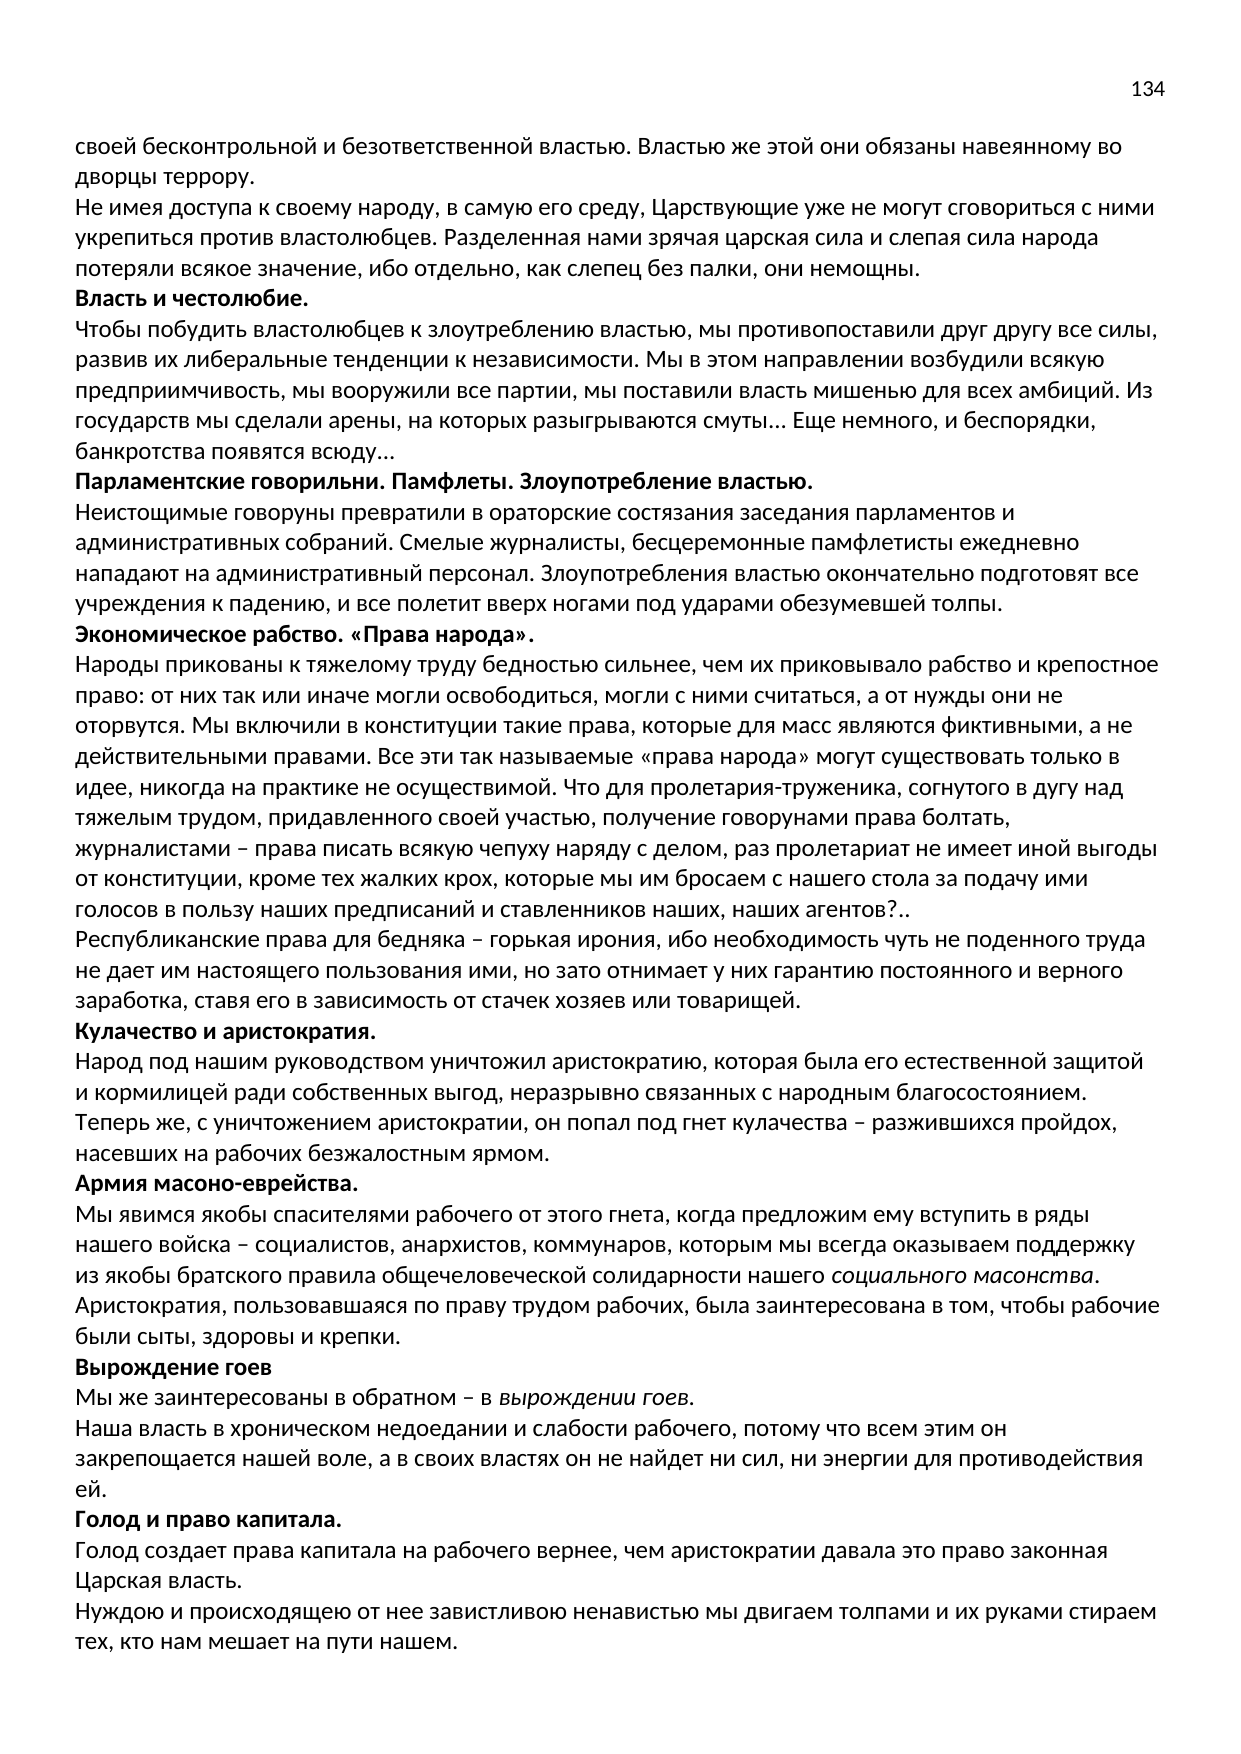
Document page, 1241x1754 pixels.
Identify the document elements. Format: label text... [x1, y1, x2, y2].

text Вырождение гоев [75, 1351, 1165, 1381]
text Кулачество и аристократия. [75, 1015, 1165, 1045]
text Народ под нашим руководством уничтожил аристократию, которая была его естественной защитой [75, 1045, 1165, 1076]
text были сыты, здоровы и крепки. [75, 1320, 1165, 1351]
text Армия масоно-еврейства. [75, 1167, 1165, 1198]
text Народы прикованы к тяжелому труду бедностью сильнее, чем их приковывало рабство и крепостное право: от них так или иначе могли освободиться, могли с ними считаться, а от нужды они не оторвутся. Мы включили в конституции такие права, которые для масс являются фиктивными, а не действительными правами. Все эти так называемые «права народа» могут существовать только в идее, никогда на практике не осуществимой. Что для пролетария-труженика, согнутого в дугу над тяжелым трудом, придавленного своей участью, получение говорунами права болтать, журналистами – права писать всякую чепуху наряду с делом, раз пролетариат не имеет иной выгоды [75, 649, 1165, 862]
text своей бесконтрольной и безответственной властью. Властью же этой они обязаны навеянному во дворцы террору. [75, 130, 1165, 191]
text Экономическое рабство. «Права народа». [75, 618, 1165, 649]
text Не имея доступа к своему народу, в самую его среду, Царствующие уже не могут сговориться с ними укрепиться против властолюбцев. Разделенная нами зрячая царская сила и слепая сила народа потеряли всякое значение, ибо отдельно, как слепец без палки, они немощны. [75, 191, 1165, 282]
text Голод и право капитала. [75, 1503, 1165, 1534]
text и кормилицей ради собственных выгод, неразрывно связанных с народным благосостоянием. Теперь же, с уничтожением аристократии, он попал под гнет кулачества – разжившихся пройдох, насевших на рабочих безжалостным ярмом. [75, 1076, 1165, 1167]
text Голод создает права капитала на рабочего вернее, чем аристократии давала это право законная Царская власть. [75, 1534, 1165, 1595]
text Власть и честолюбие. [75, 282, 1165, 313]
text Чтобы побудить властолюбцев к злоутреблению властью, мы противопоставили друг другу все силы, развив их либеральные тенденции к независимости. Мы в этом направлении возбудили всякую предприимчивость, мы вооружили все партии, мы поставили власть мишенью для всех амбиций. Из государств мы сделали арены, на которых разыгрываются смуты... Еще немного, и беспорядки, банкротства появятся всюду... [75, 313, 1165, 466]
text Республиканские права для бедняка – горькая ирония, ибо необходимость чуть не поденного труда не дает им настоящего пользования ими, но зато отнимает у них гарантию постоянного и верного заработка, ставя его в зависимость от стачек хозяев или товарищей. [75, 923, 1165, 1015]
text Мы явимся якобы спасителями рабочего от этого гнета, когда предложим ему вступить в ряды нашего войска – социалистов, анархистов, коммунаров, которым мы всегда оказываем поддержку из якобы братского правила общечеловеческой солидарности нашего социального масонства. Аристократия, пользовавшаяся по праву трудом рабочих, была заинтересована в том, чтобы рабочие [75, 1198, 1165, 1320]
text Наша власть в хроническом недоедании и слабости рабочего, потому что всем этим он закрепощается нашей воле, а в своих властях он не найдет ни сил, ни энергии для противодействия ей. [75, 1412, 1165, 1503]
text Неистощимые говоруны превратили в ораторские состязания заседания парламентов и административных собраний. Смелые журналисты, бесцеремонные памфлетисты ежедневно нападают на административный персонал. Злоупотребления властью окончательно подготовят все учреждения к падению, и все полетит вверх ногами под ударами обезумевшей толпы. [75, 496, 1165, 618]
text от конституции, кроме тех жалких крох, которые мы им бросаем с нашего стола за подачу ими голосов в пользу наших предписаний и ставленников наших, наших агентов?.. [75, 862, 1165, 923]
text Парламентские говорильни. Памфлеты. Злоупотребление властью. [75, 466, 1165, 496]
text Нуждою и происходящею от нее завистливою ненавистью мы двигаем толпами и их руками стираем тех, кто нам мешает на пути нашем. [75, 1595, 1165, 1656]
text Мы же заинтересованы в обратном – в вырождении гоев. [75, 1381, 1165, 1412]
